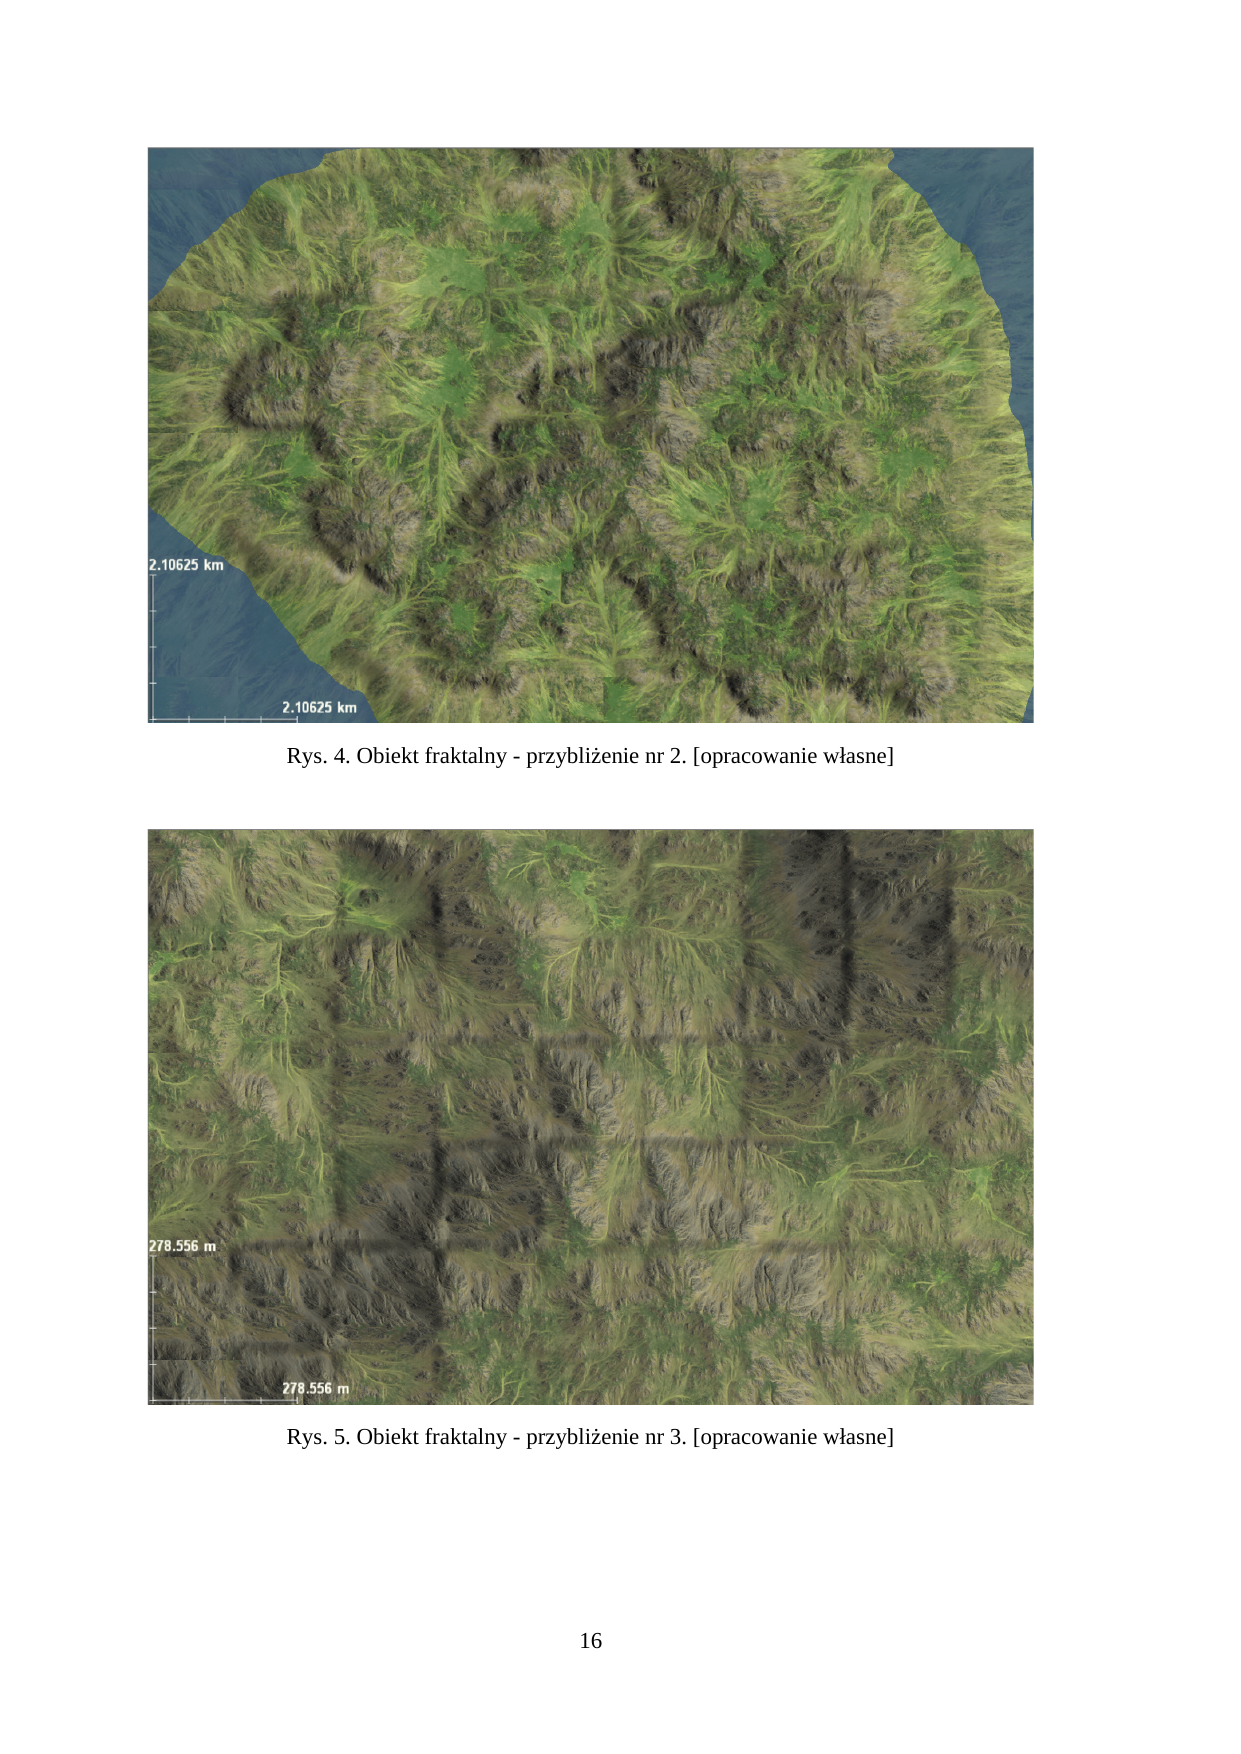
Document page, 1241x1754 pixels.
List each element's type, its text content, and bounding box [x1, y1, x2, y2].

text Rys. 4. Obiekt fraktalny - przybliżenie nr 2. [opracowanie własne] [148, 742, 1033, 768]
picture [147, 829, 1034, 1405]
text Rys. 5. Obiekt fraktalny - przybliżenie nr 3. [opracowanie własne] [148, 1423, 1033, 1449]
picture [147, 147, 1034, 723]
